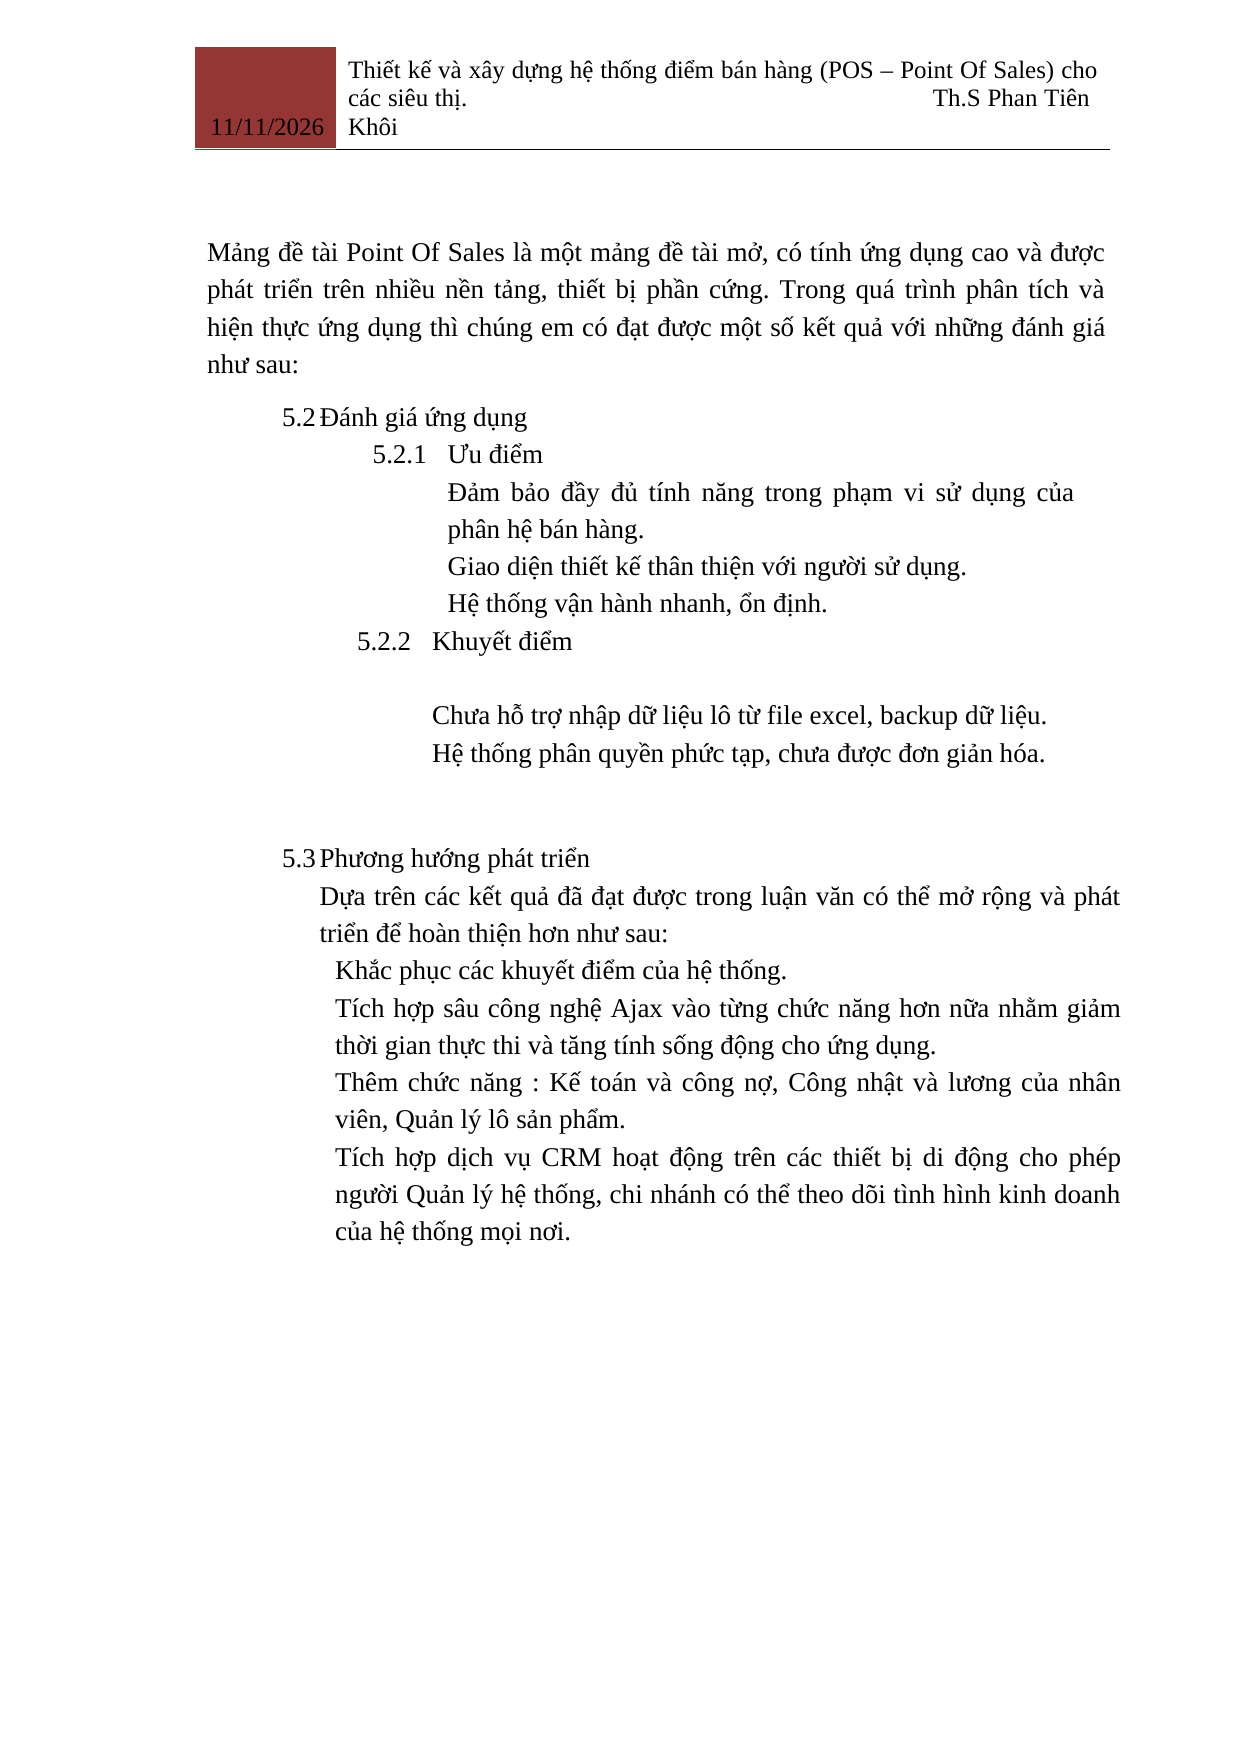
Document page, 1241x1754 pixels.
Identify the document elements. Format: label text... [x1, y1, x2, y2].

list Ưu điểm [372, 438, 1075, 469]
text Mảng đề tài Point Of Sales là một mảng đề tài mở, có tính ứng dụng cao và được phát triển trên nhiều nền tảng, thiết bị phần cứng. Trong quá trình phân tích và hiện thực ứng dụng thì chúng em có đạt được một số kết quả với những đánh giá như sau: [207, 236, 1106, 379]
list Dựa trên các kết quả đã đạt được trong luận văn có thể mở rộng và phát triển để hoàn thiện hơn như sau: [319, 880, 1122, 948]
list Giao diện thiết kế thân thiện với người sử dụng. [447, 550, 1075, 581]
text Tích hợp dịch vụ CRM hoạt động trên các thiết bị di động cho phép người Quản lý hệ thống, chi nhánh có thể theo dõi tình hình kinh doanh của hệ thống mọi nơi. [335, 1141, 1122, 1247]
list Đảm bảo đầy đủ tính năng trong phạm vi sử dụng của phân hệ bán hàng. [447, 476, 1075, 544]
text Tích hợp sâu công nghệ Ajax vào từng chức năng hơn nữa nhằm giảm thời gian thực thi và tăng tính sống động cho ứng dụng. [335, 992, 1122, 1060]
list Đánh giá ứng dụng [282, 401, 1122, 432]
text Khắc phục các khuyết điểm của hệ thống. [335, 954, 1122, 986]
list Hệ thống phân quyền phức tạp, chưa được đơn giản hóa. [432, 737, 1091, 768]
text Thêm chức năng : Kế toán và công nợ, Công nhật và lương của nhân viên, Quản lý lô sản phẩm. [335, 1066, 1122, 1135]
list Khuyết điểm [357, 625, 1091, 656]
list Chưa hỗ trợ nhập dữ liệu lô từ file excel, backup dữ liệu. [432, 699, 1091, 731]
list Hệ thống vận hành nhanh, ổn định. [447, 588, 1075, 619]
list Phương hướng phát triển [282, 843, 1122, 874]
